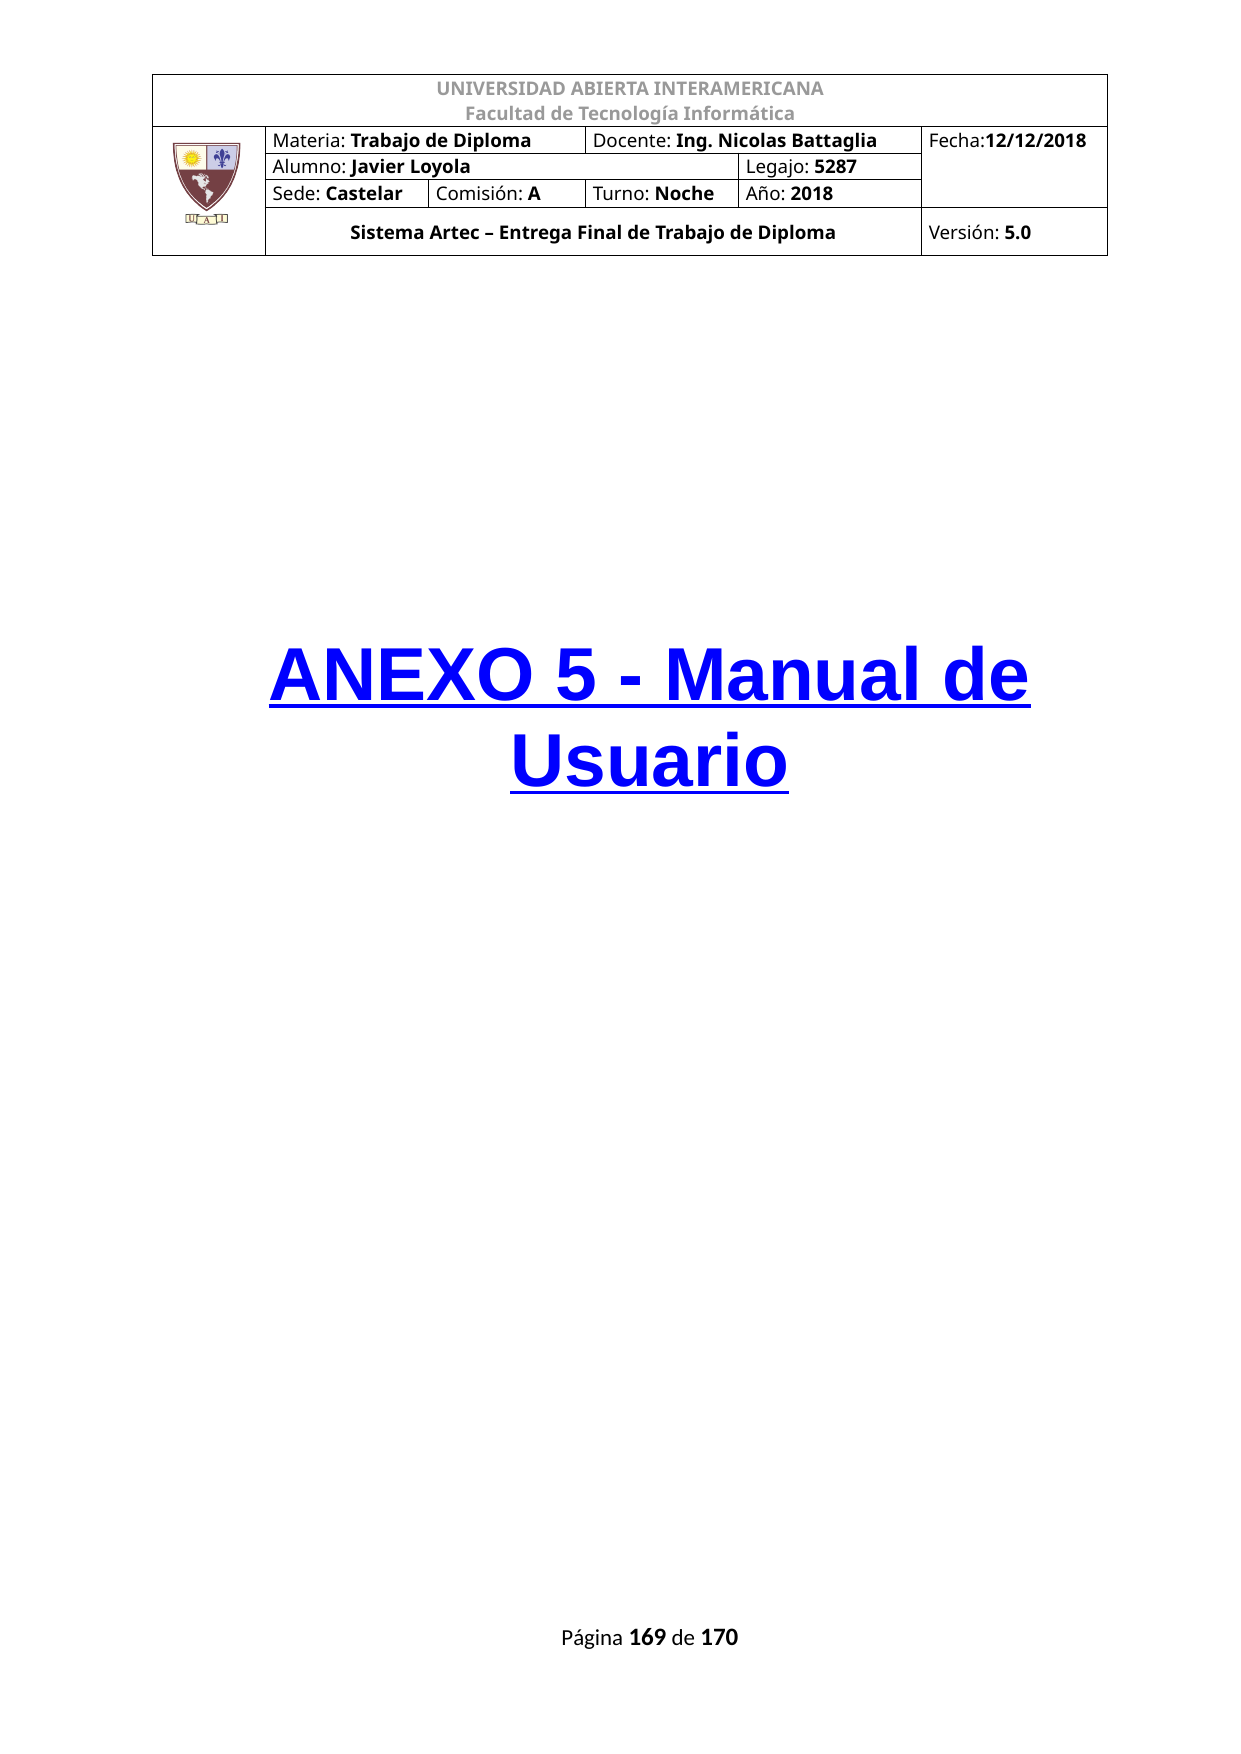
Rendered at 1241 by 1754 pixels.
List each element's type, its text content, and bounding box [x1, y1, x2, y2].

text ANEXO 5 - Manual de Usuario [177, 629, 1122, 802]
picture [157, 136, 257, 228]
